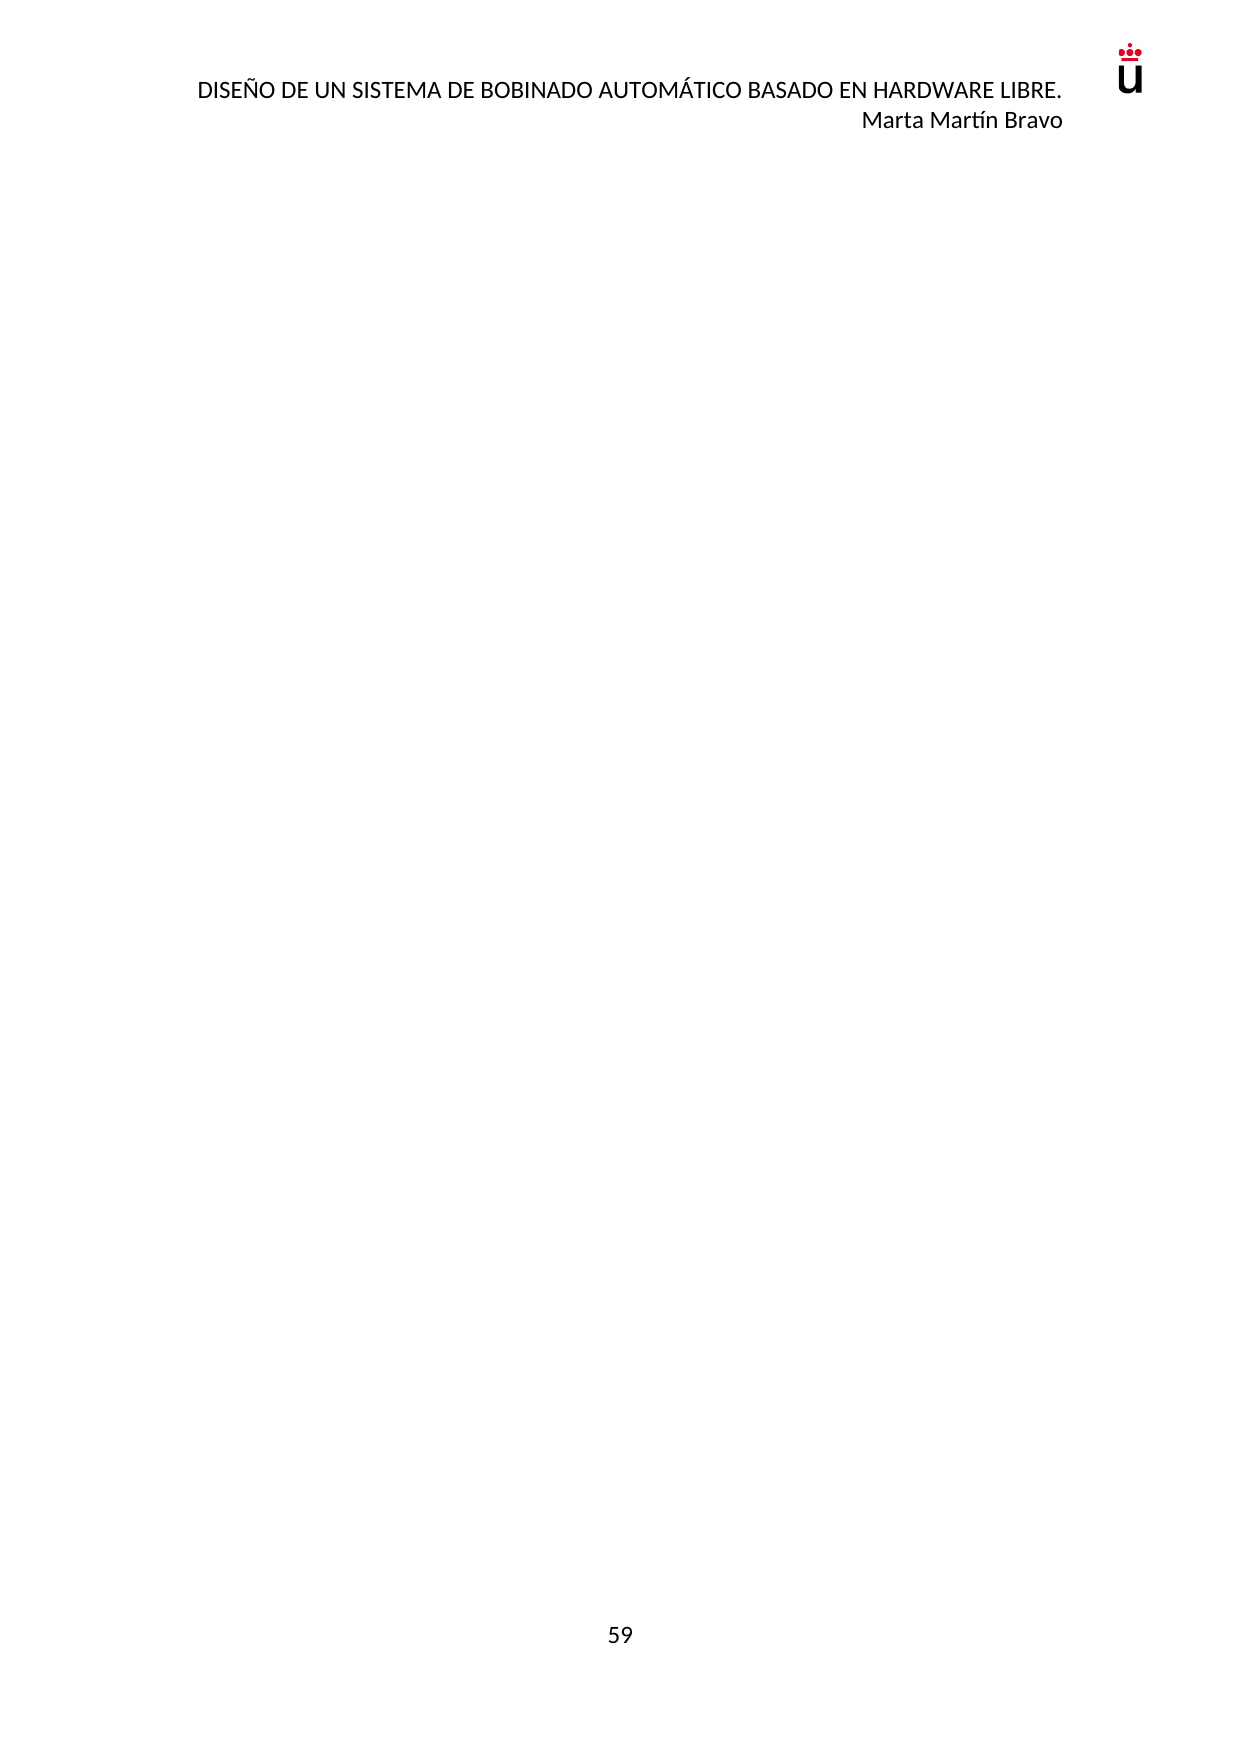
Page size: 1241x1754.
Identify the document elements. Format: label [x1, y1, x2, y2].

picture [1118, 43, 1146, 95]
